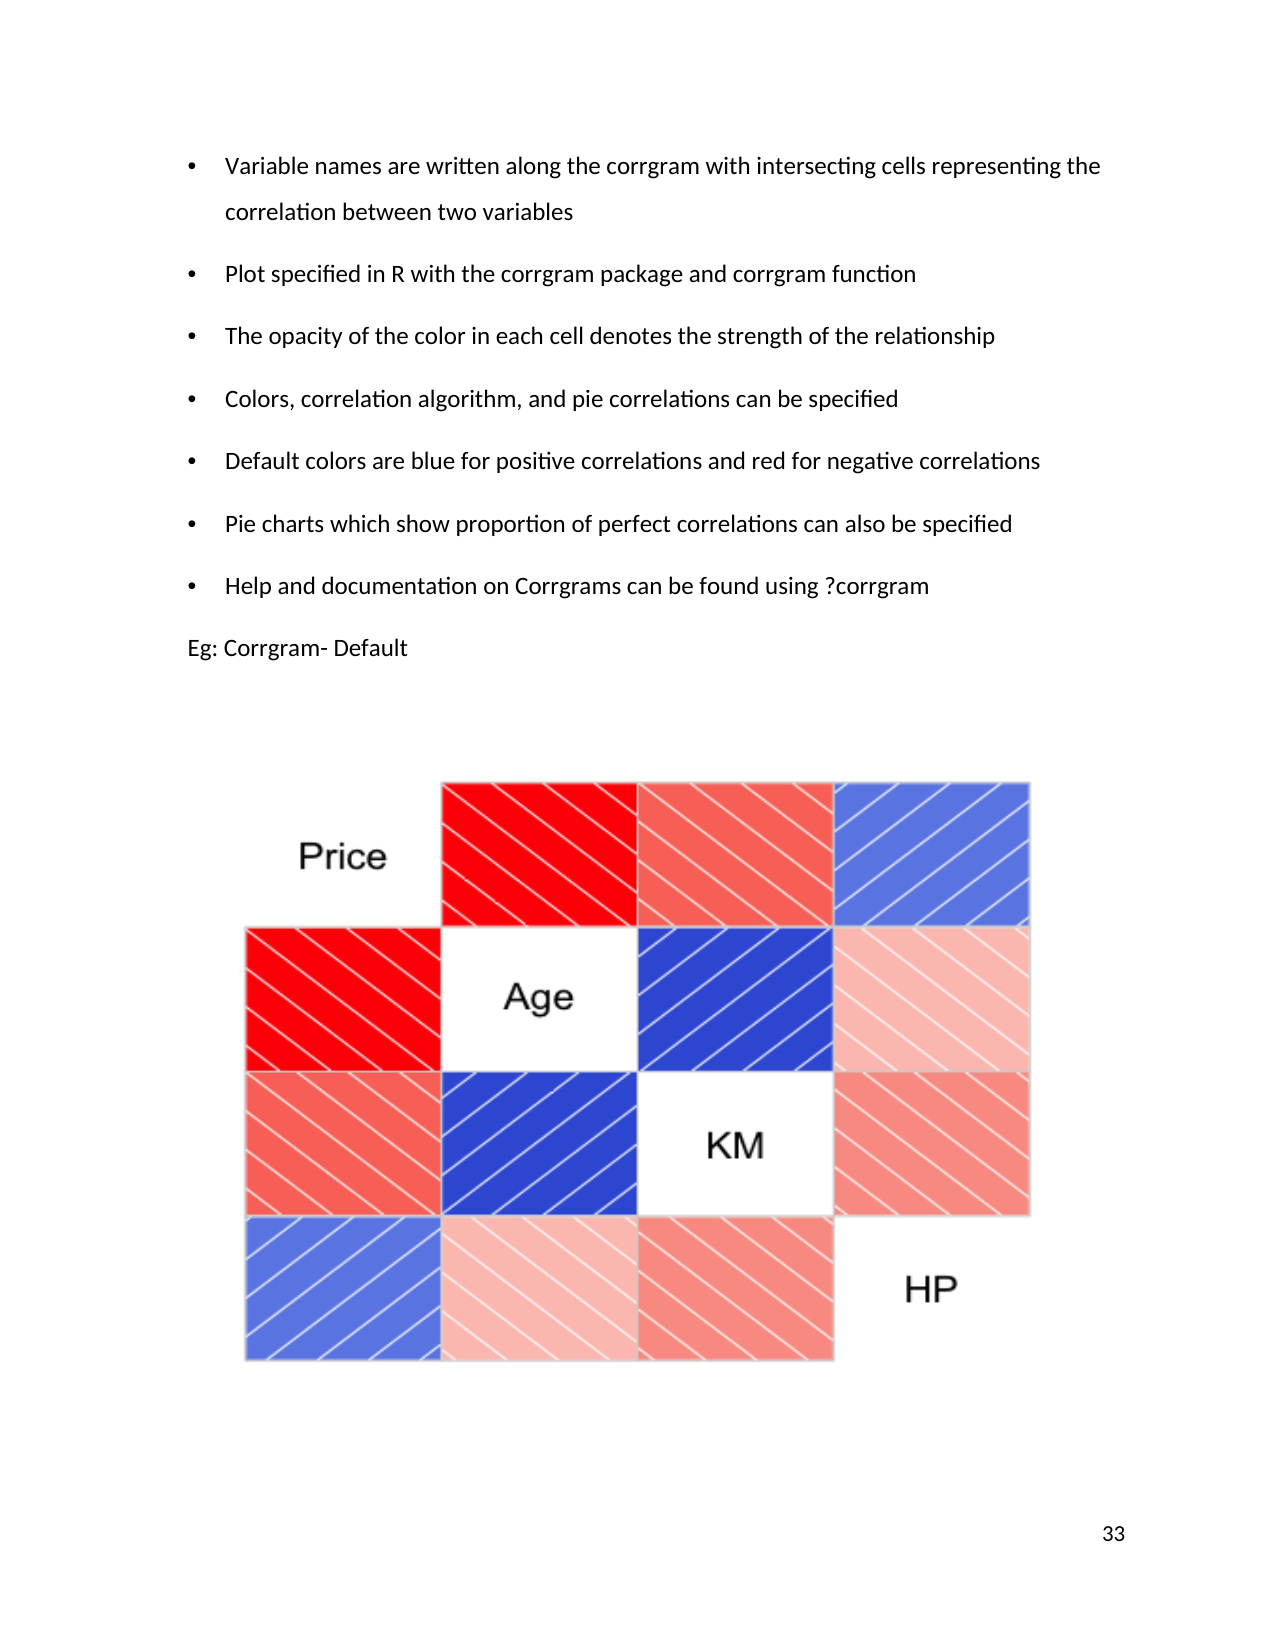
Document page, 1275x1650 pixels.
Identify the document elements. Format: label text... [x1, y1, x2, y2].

list Default colors are blue for positive correlations and red for negative correlations [187, 445, 1125, 476]
list Plot specified in R with the corrgram package and corrgram function [187, 258, 1125, 289]
list Pie charts which show proportion of perfect correlations can also be specified [187, 508, 1125, 538]
list Variable names are written along the corrgram with intersecting cells representing the correlation between two variables [187, 150, 1125, 226]
list Colors, correlation algorithm, and pie correlations can be specified [187, 383, 1125, 413]
list Help and documentation on Corrgrams can be found using ?corrgram [187, 570, 1125, 601]
text Eg: Corrgram- Default [187, 632, 1125, 663]
picture [150, 695, 1125, 1450]
list The opacity of the color in each cell denotes the strength of the relationship [187, 321, 1125, 351]
